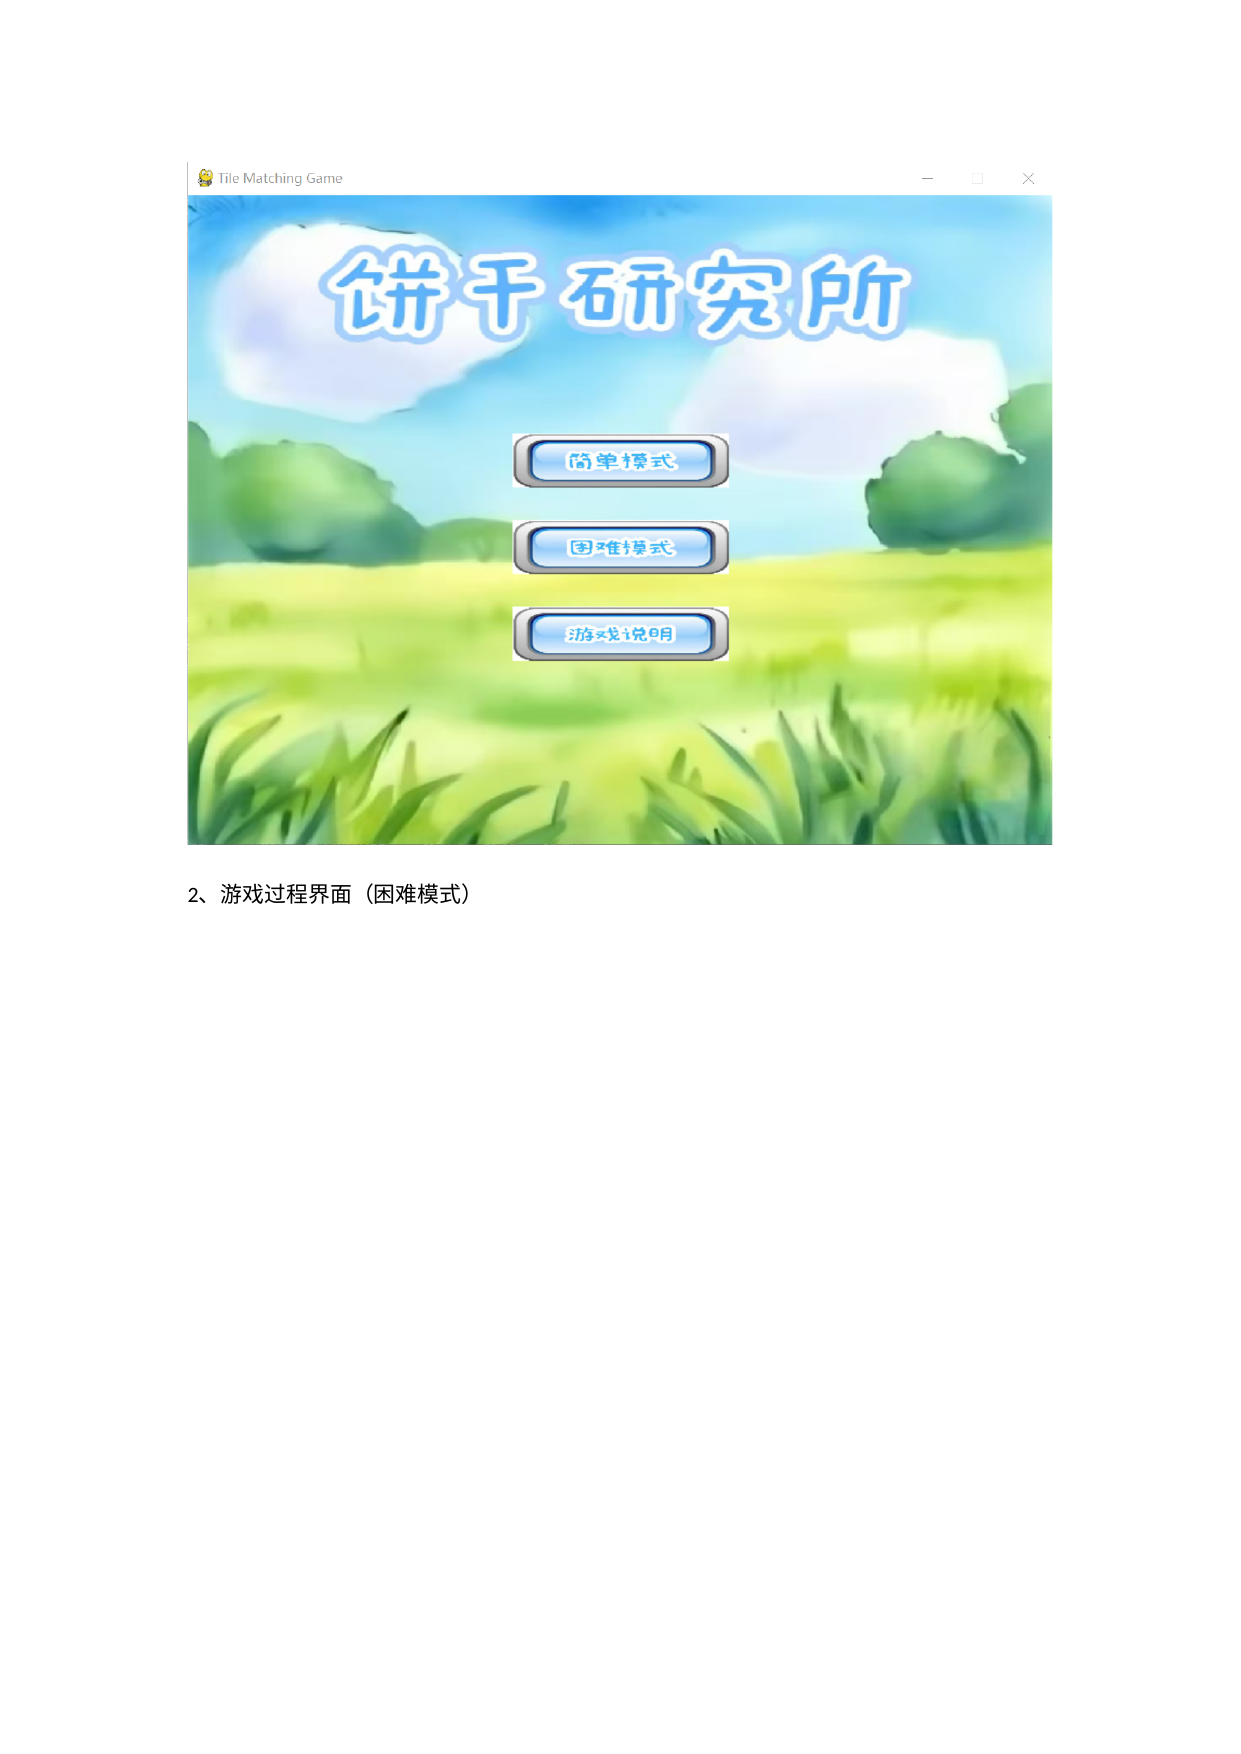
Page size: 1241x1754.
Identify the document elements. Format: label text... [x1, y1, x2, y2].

list 游戏过程界面（困难模式） [187, 877, 1053, 909]
picture [187, 162, 1053, 845]
